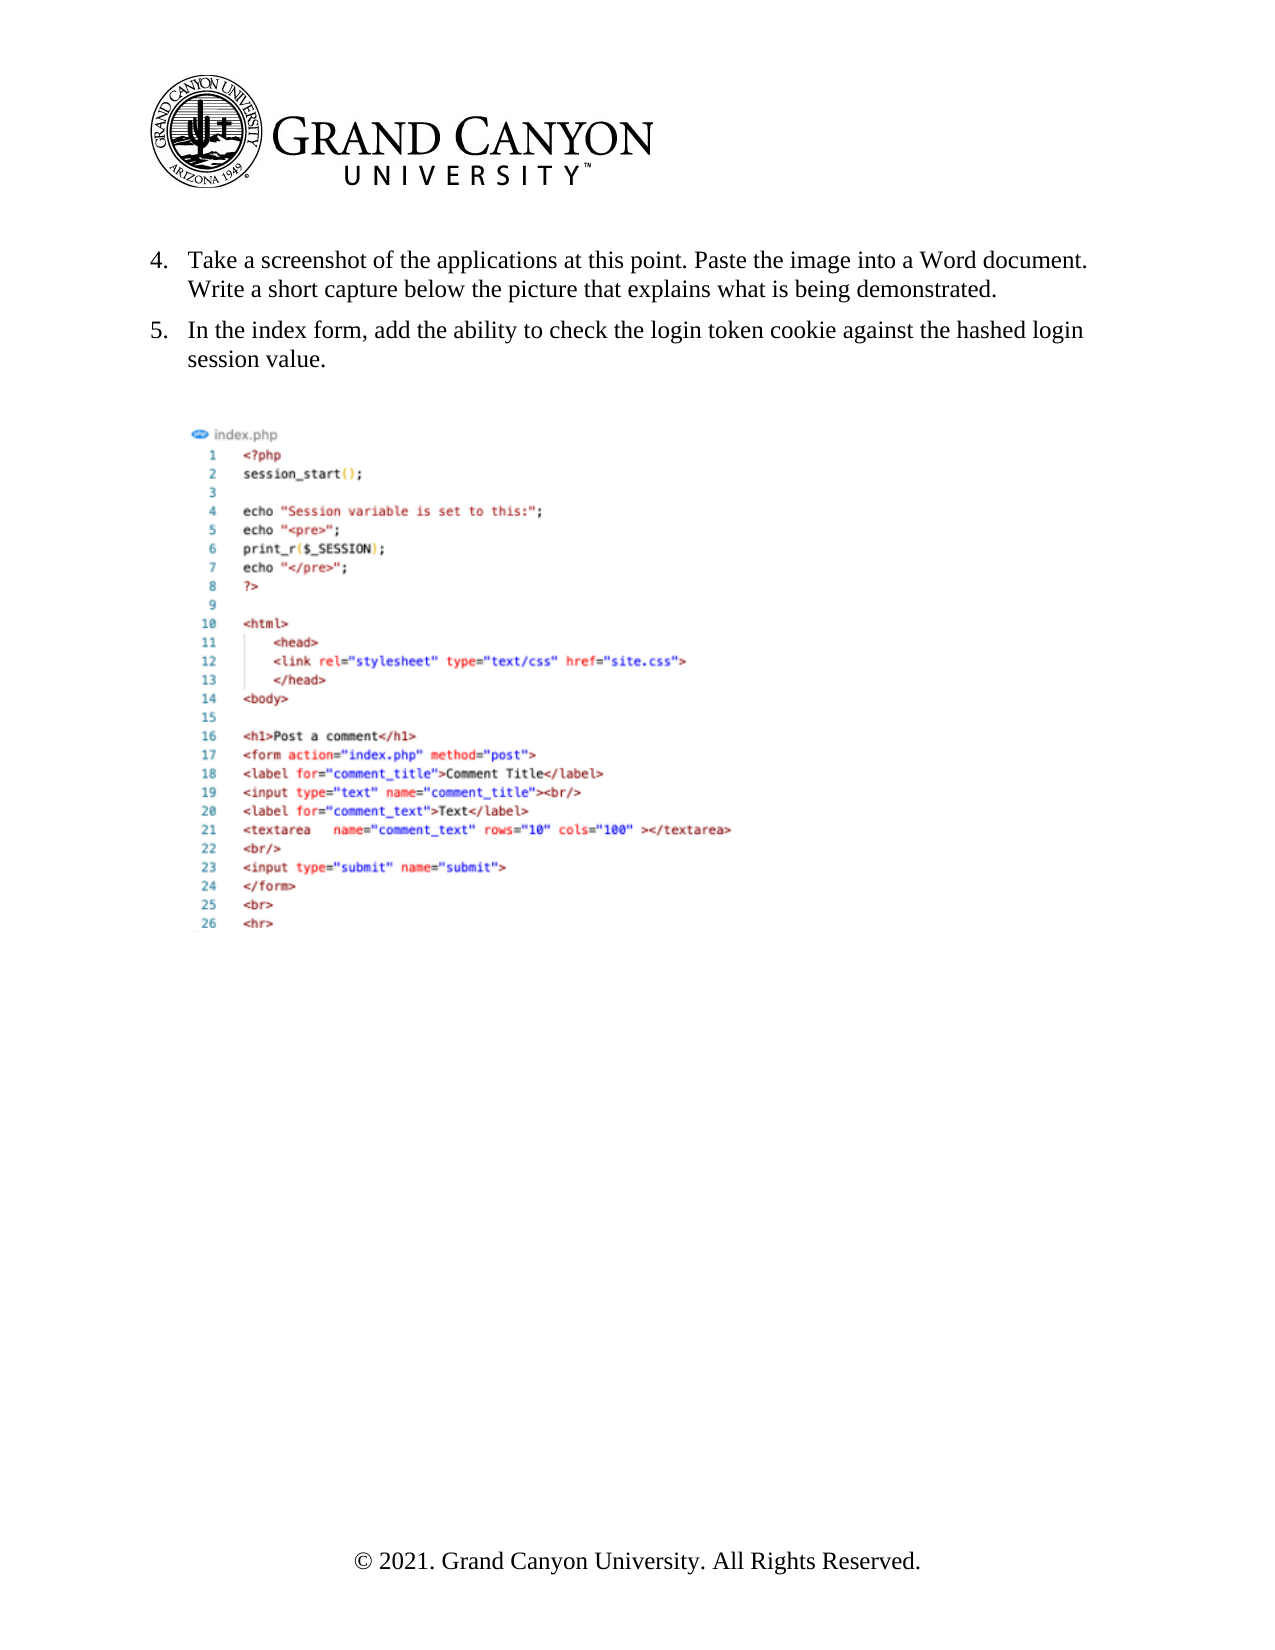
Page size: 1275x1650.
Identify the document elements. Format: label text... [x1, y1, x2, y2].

list Take a screenshot of the applications at this point. Paste the image into a Word document. Write a short capture below the picture that explains what is being demonstrated. [150, 245, 1125, 302]
picture [150, 75, 654, 188]
picture [187, 426, 767, 932]
list In the index form, add the ability to check the login token cookie against the hashed login session value. [150, 315, 1125, 372]
